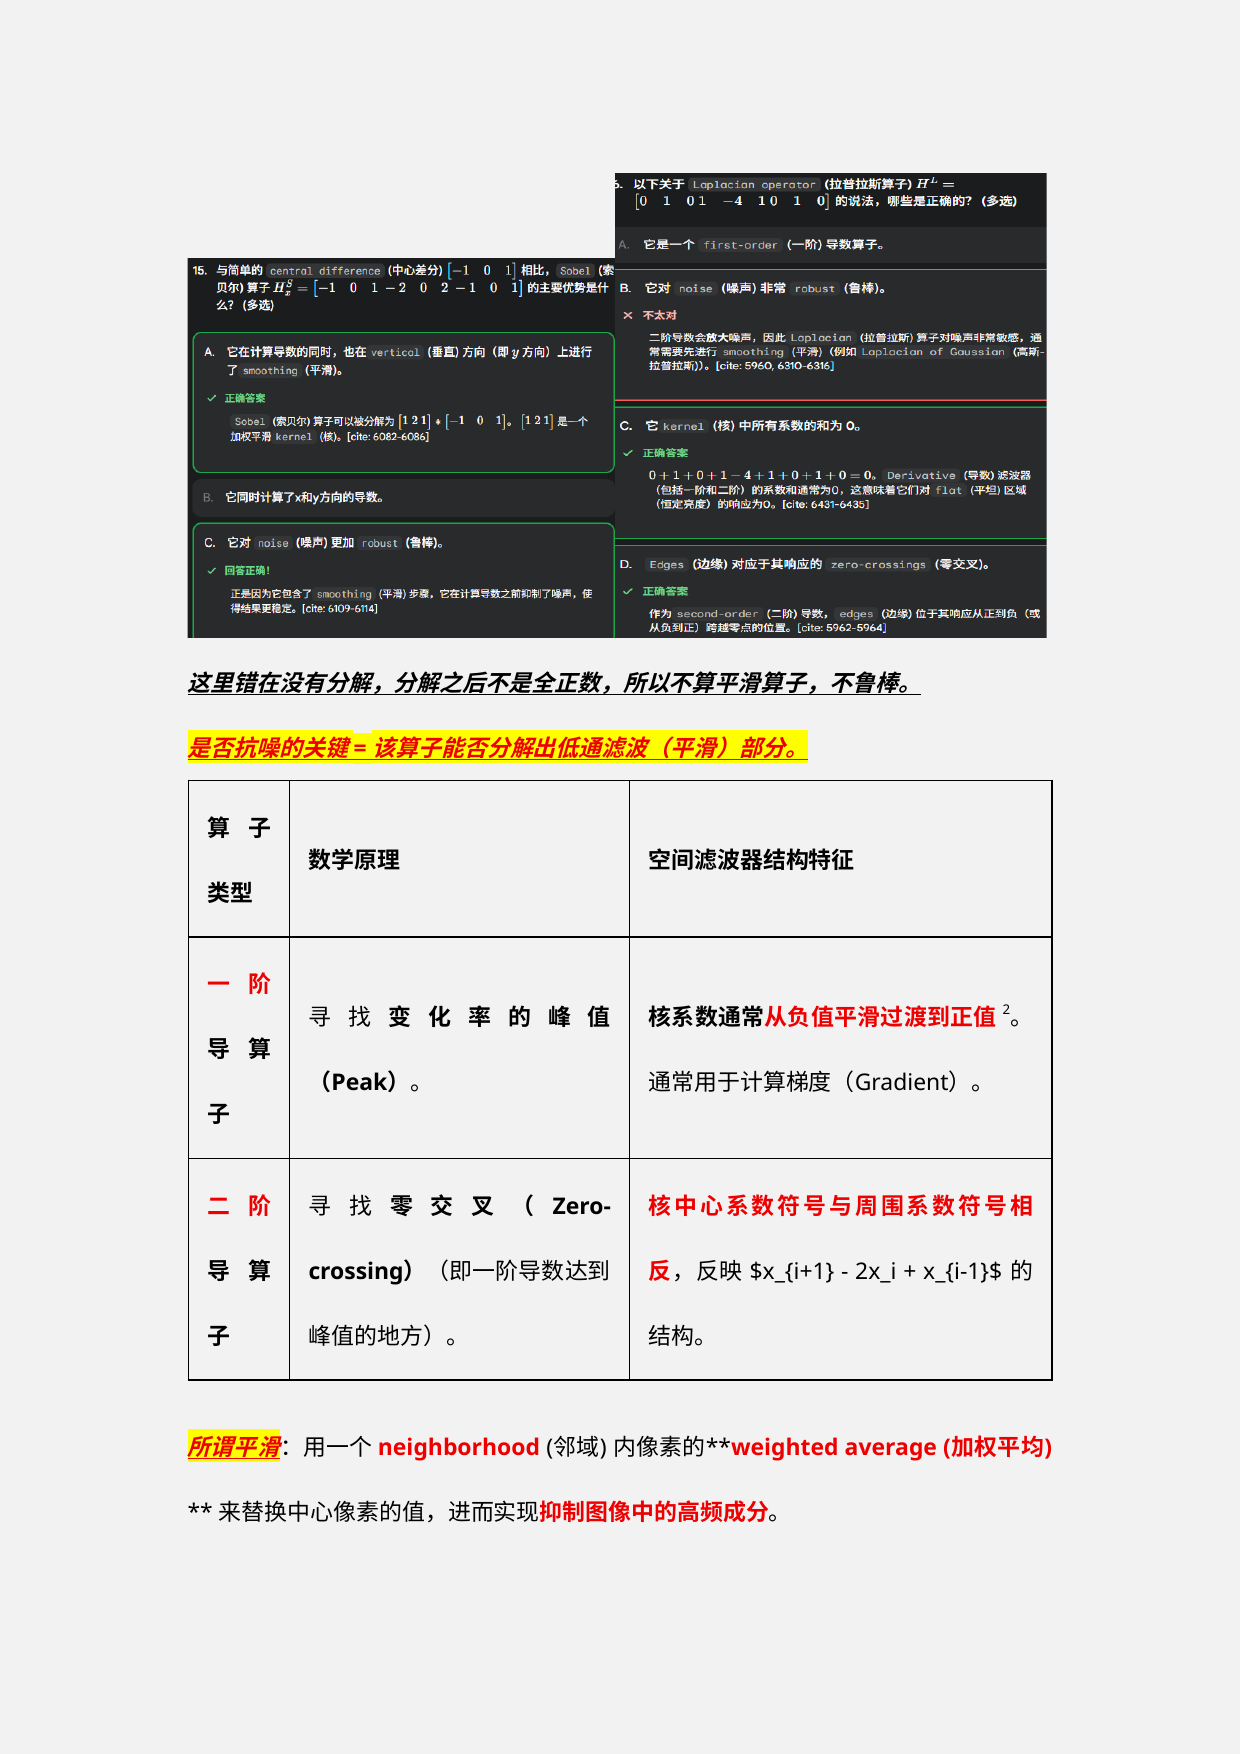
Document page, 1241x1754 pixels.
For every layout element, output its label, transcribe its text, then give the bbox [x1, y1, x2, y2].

picture [187, 173, 1047, 638]
table_cell 核系数通常从负值平滑过渡到正值 2。通常用于计算梯度（Gradient）。 [630, 938, 1051, 1158]
table_cell 二阶导算子 [189, 1159, 289, 1379]
table_cell 一阶导算子 [189, 938, 289, 1158]
table_cell 核中心系数符号与周围系数符号相反，反映 $x_{i+1} - 2x_i + x_{i-1}$ 的结构。 [630, 1159, 1051, 1379]
table_header 空间滤波器结构特征 [630, 781, 1051, 936]
text 是否抗噪的关键 = 该算子能否分解出低通滤波（平滑）部分。 [187, 714, 1053, 779]
table_cell 寻找变化率的峰值（Peak）。 [290, 938, 629, 1158]
text 这里错在没有分解，分解之后不是全正数，所以不算平滑算子，不鲁棒。 [187, 649, 1053, 714]
table_header 数学原理 [290, 781, 629, 936]
table_cell 寻找零交叉（Zero-crossing）（即一阶导数达到峰值的地方）。 [290, 1159, 629, 1379]
text 所谓平滑：用一个neighborhood (邻域) 内像素的**weighted average (加权平均)** 来替换中心像素的值，进而实现抑制图像中的高频成分。 [187, 1413, 1053, 1543]
table_header 算子类型 [189, 781, 289, 936]
